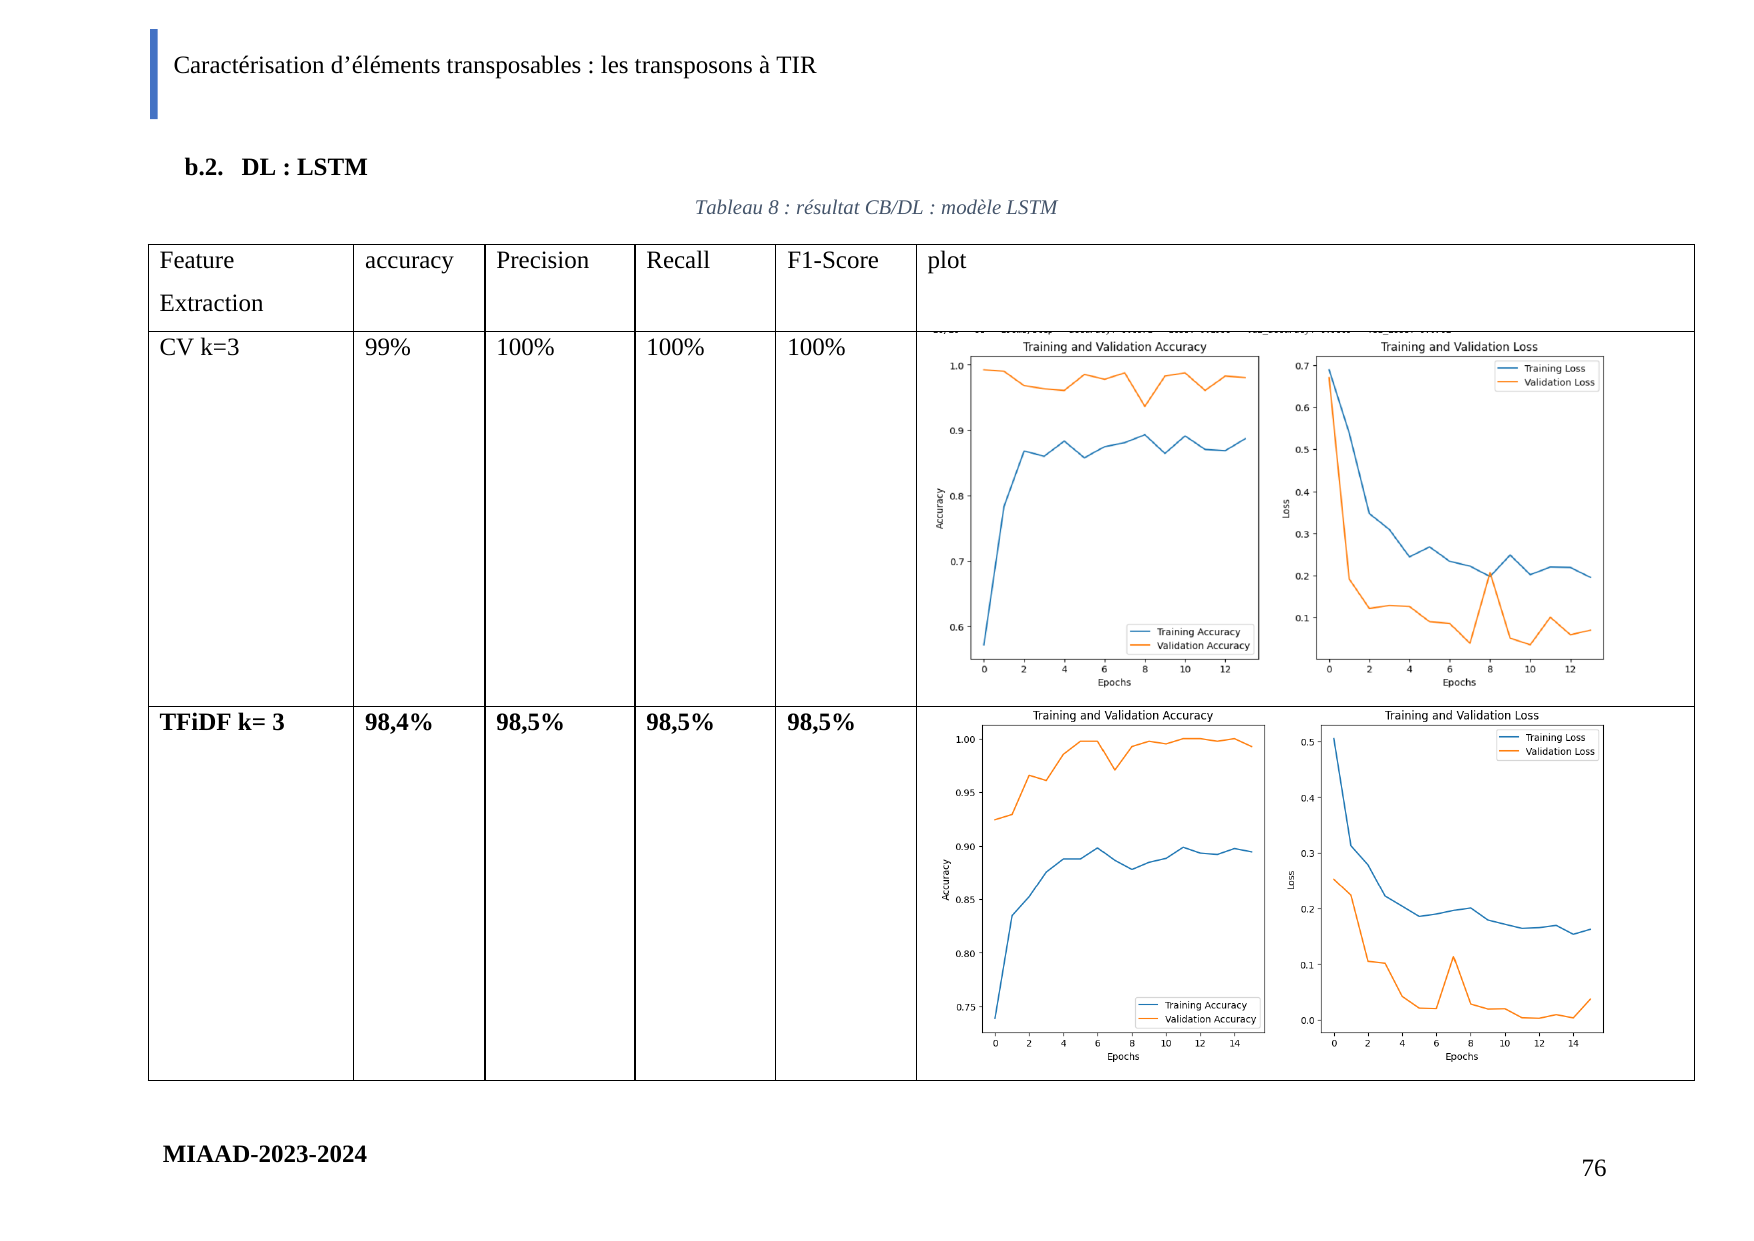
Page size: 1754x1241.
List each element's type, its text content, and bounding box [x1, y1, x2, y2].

text Tableau 8 : résultat CB/DL : modèle LSTM [148, 195, 1606, 219]
table_header Feature Extraction [149, 245, 353, 331]
picture [927, 707, 1630, 1066]
table_cell 98,5% [636, 707, 775, 1079]
table_header accuracy [354, 245, 484, 331]
table_cell [917, 707, 1694, 1079]
table_cell CV k=3 [149, 332, 353, 706]
table_cell 99% [354, 332, 484, 706]
table_cell 98,5% [776, 707, 916, 1079]
table_cell 100% [636, 332, 775, 706]
table_cell 100% [776, 332, 916, 706]
table_header plot [917, 245, 1694, 331]
table_cell 98,5% [486, 707, 634, 1079]
picture [927, 332, 1628, 692]
table_header F1-Score [776, 245, 916, 331]
table_cell TFiDF k= 3 [149, 707, 353, 1079]
table_header Precision [486, 245, 634, 331]
table_cell 98,4% [354, 707, 484, 1079]
table_header Recall [636, 245, 775, 331]
table_cell 100% [486, 332, 634, 706]
table_cell [917, 332, 1694, 706]
subtitle DL : LSTM [204, 152, 1606, 181]
